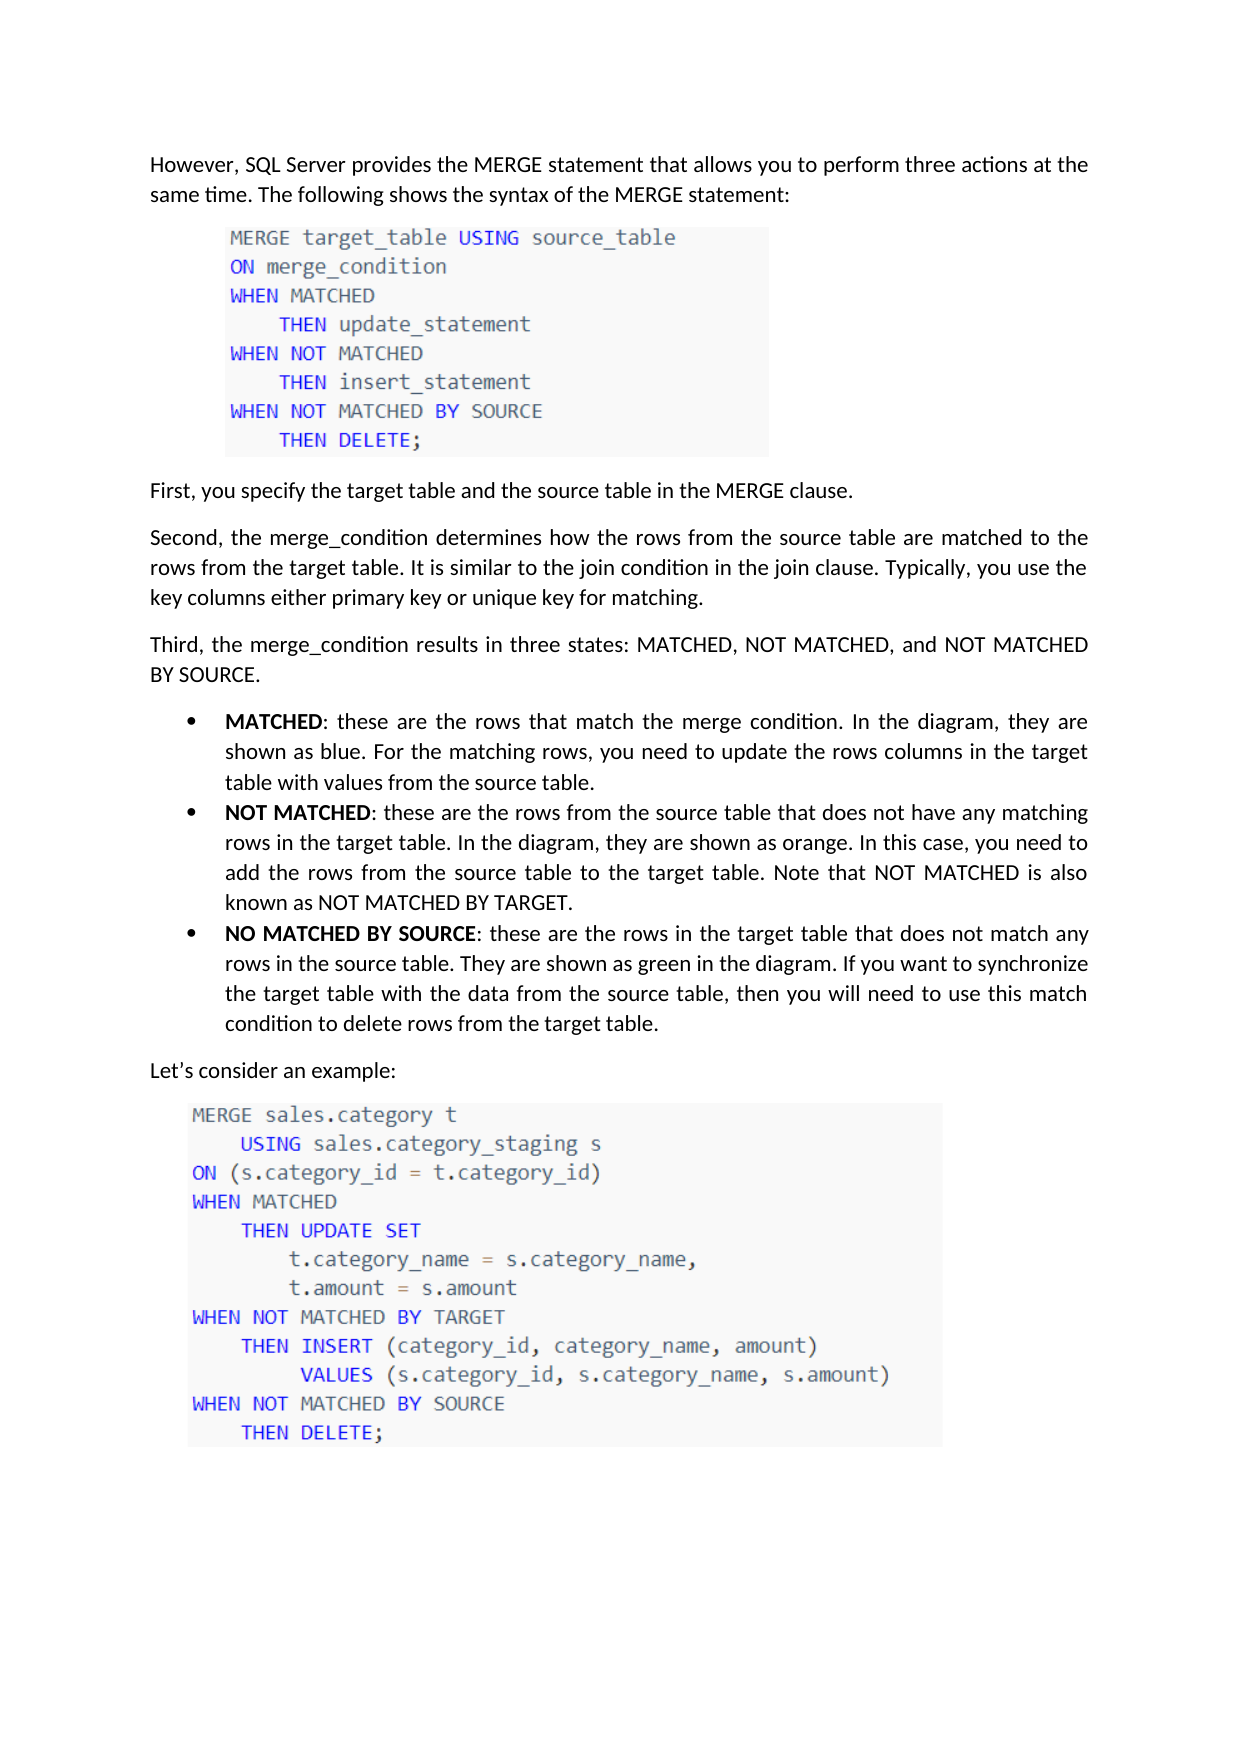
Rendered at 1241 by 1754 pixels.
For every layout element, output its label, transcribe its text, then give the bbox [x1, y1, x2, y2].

list NO MATCHED BY SOURCE: these are the rows in the target table that does not match any rows in the source table. They are shown as green in the diagram. If you want to synchronize the target table with the data from the source table, then you will need to use this match condition to delete rows from the target table. [187, 919, 1090, 1037]
text Third, the merge_condition results in three states: MATCHED, NOT MATCHED, and NOT MATCHED BY SOURCE. [150, 630, 1090, 688]
text First, you specify the target table and the source table in the MERGE clause. [150, 476, 1090, 504]
picture [225, 227, 769, 457]
list NOT MATCHED: these are the rows from the source table that does not have any matching rows in the target table. In the diagram, they are shown as orange. In this case, you need to add the rows from the source table to the target table. Note that NOT MATCHED is also known as NOT MATCHED BY TARGET. [187, 798, 1090, 916]
text However, SQL Server provides the MERGE statement that allows you to perform three actions at the same time. The following shows the syntax of the MERGE statement: [150, 150, 1090, 208]
picture [187, 1103, 943, 1447]
list MATCHED: these are the rows that match the merge condition. In the diagram, they are shown as blue. For the matching rows, you need to update the rows columns in the target table with values from the source table. [187, 707, 1090, 796]
text Let’s consider an example: [150, 1056, 1090, 1084]
text Second, the merge_condition determines how the rows from the source table are matched to the rows from the target table. It is similar to the join condition in the join clause. Typically, you use the key columns either primary key or unique key for matching. [150, 523, 1090, 611]
